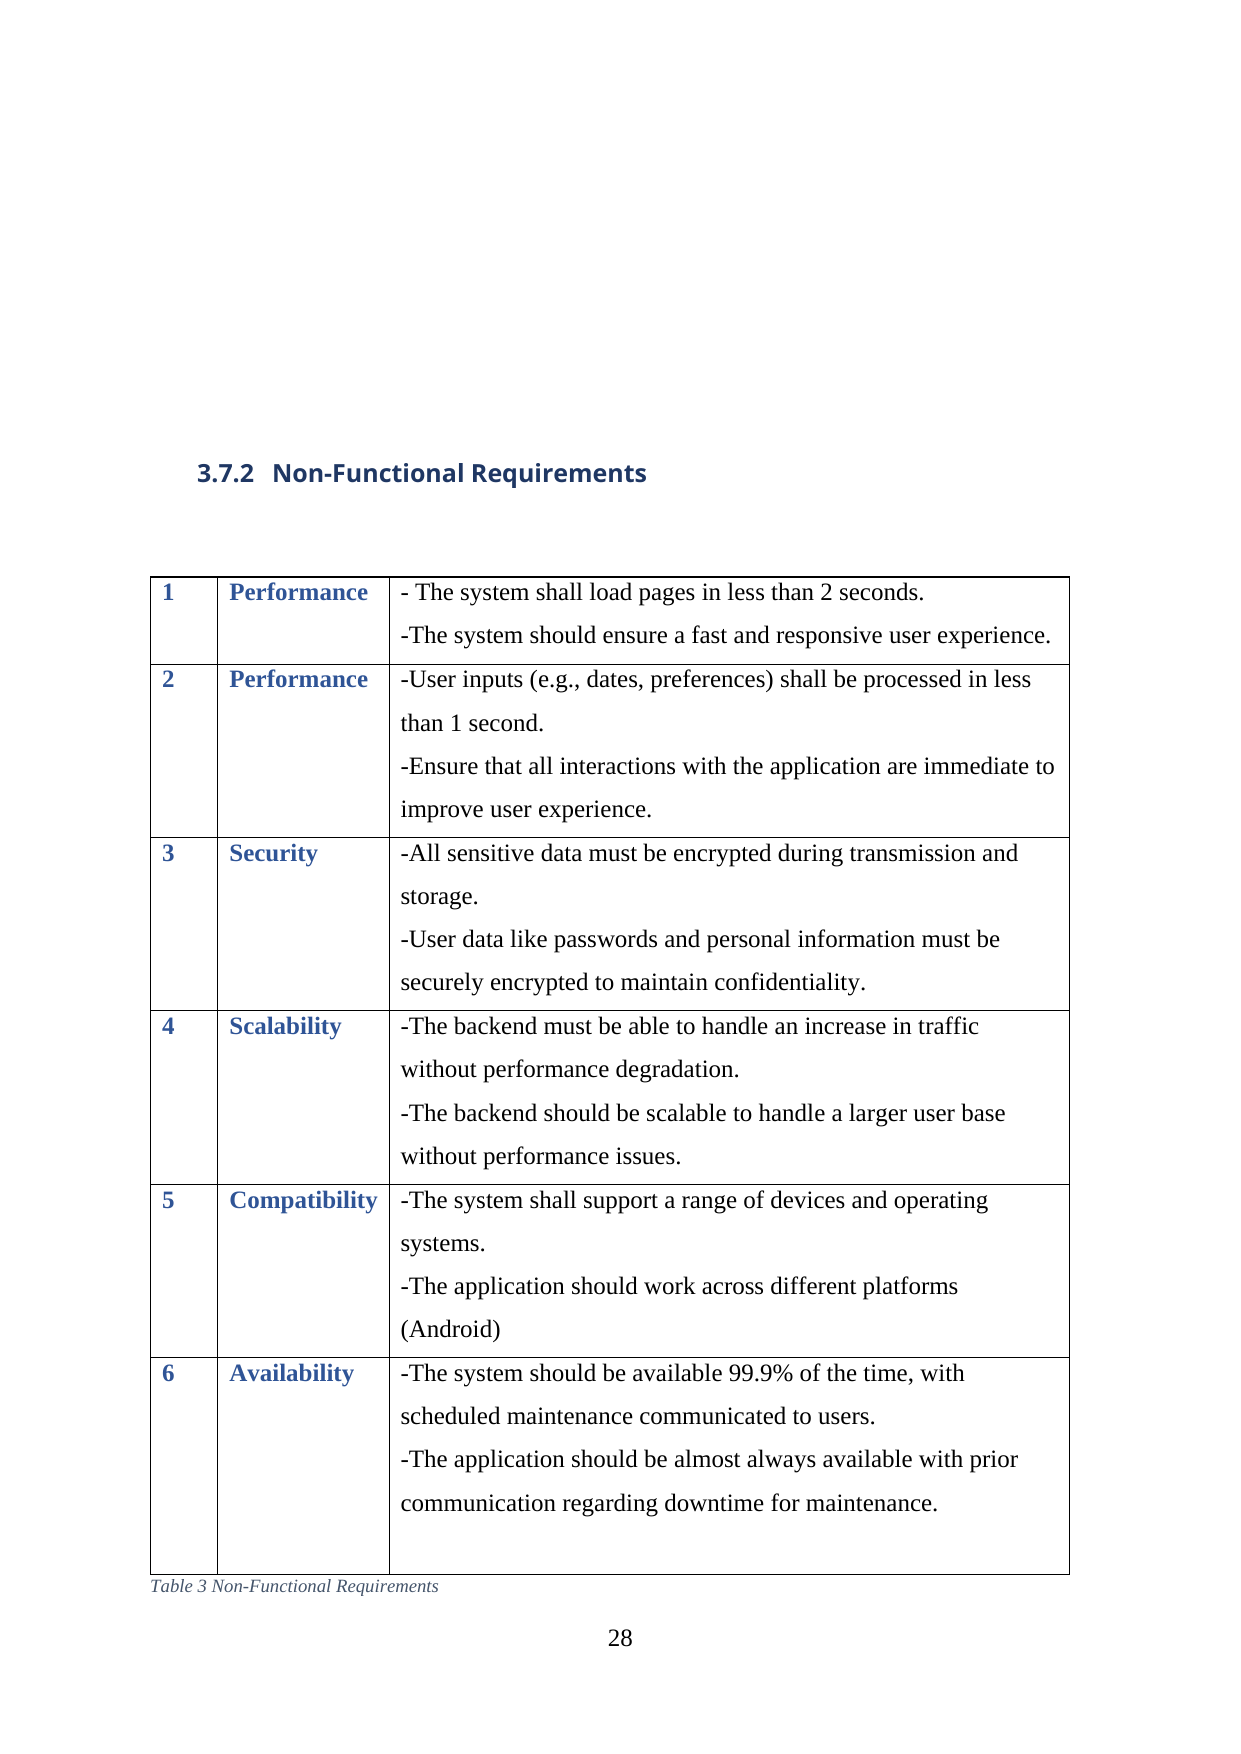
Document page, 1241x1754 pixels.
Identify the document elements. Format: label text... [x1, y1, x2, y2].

table_cell 2 [151, 665, 217, 837]
table_cell Compatibility [218, 1185, 389, 1357]
table_cell 3 [151, 838, 217, 1010]
table_cell -User inputs (e.g., dates, preferences) shall be processed in less than 1 second. -Ensure that all interactions with the application are immediate to improve user experience. [390, 665, 1069, 837]
table_cell 5 [151, 1185, 217, 1357]
table_cell -The system shall support a range of devices and operating systems. -The application should work across different platforms (Android) [390, 1185, 1069, 1357]
table_cell Performance [218, 665, 389, 837]
table_cell -The backend must be able to handle an increase in traffic without performance degradation. -The backend should be scalable to handle a larger user base without performance issues. [390, 1011, 1069, 1184]
table_cell -The system should be available 99.9% of the time, with scheduled maintenance communicated to users. -The application should be almost always available with prior communication regarding downtime for maintenance. [390, 1358, 1069, 1574]
subtitle Non-Functional Requirements [197, 456, 1090, 490]
table_cell Availability [218, 1358, 389, 1574]
table_header Performance [218, 578, 389, 663]
table_cell Security [218, 838, 389, 1010]
table_cell -All sensitive data must be encrypted during transmission and storage. -User data like passwords and personal information must be securely encrypted to maintain confidentiality. [390, 838, 1069, 1010]
table_cell 4 [151, 1011, 217, 1184]
table_cell Scalability [218, 1011, 389, 1184]
table_cell 6 [151, 1358, 217, 1574]
table_header - The system shall load pages in less than 2 seconds. -The system should ensure a fast and responsive user experience. [390, 578, 1069, 663]
table_header 1 [151, 578, 217, 663]
